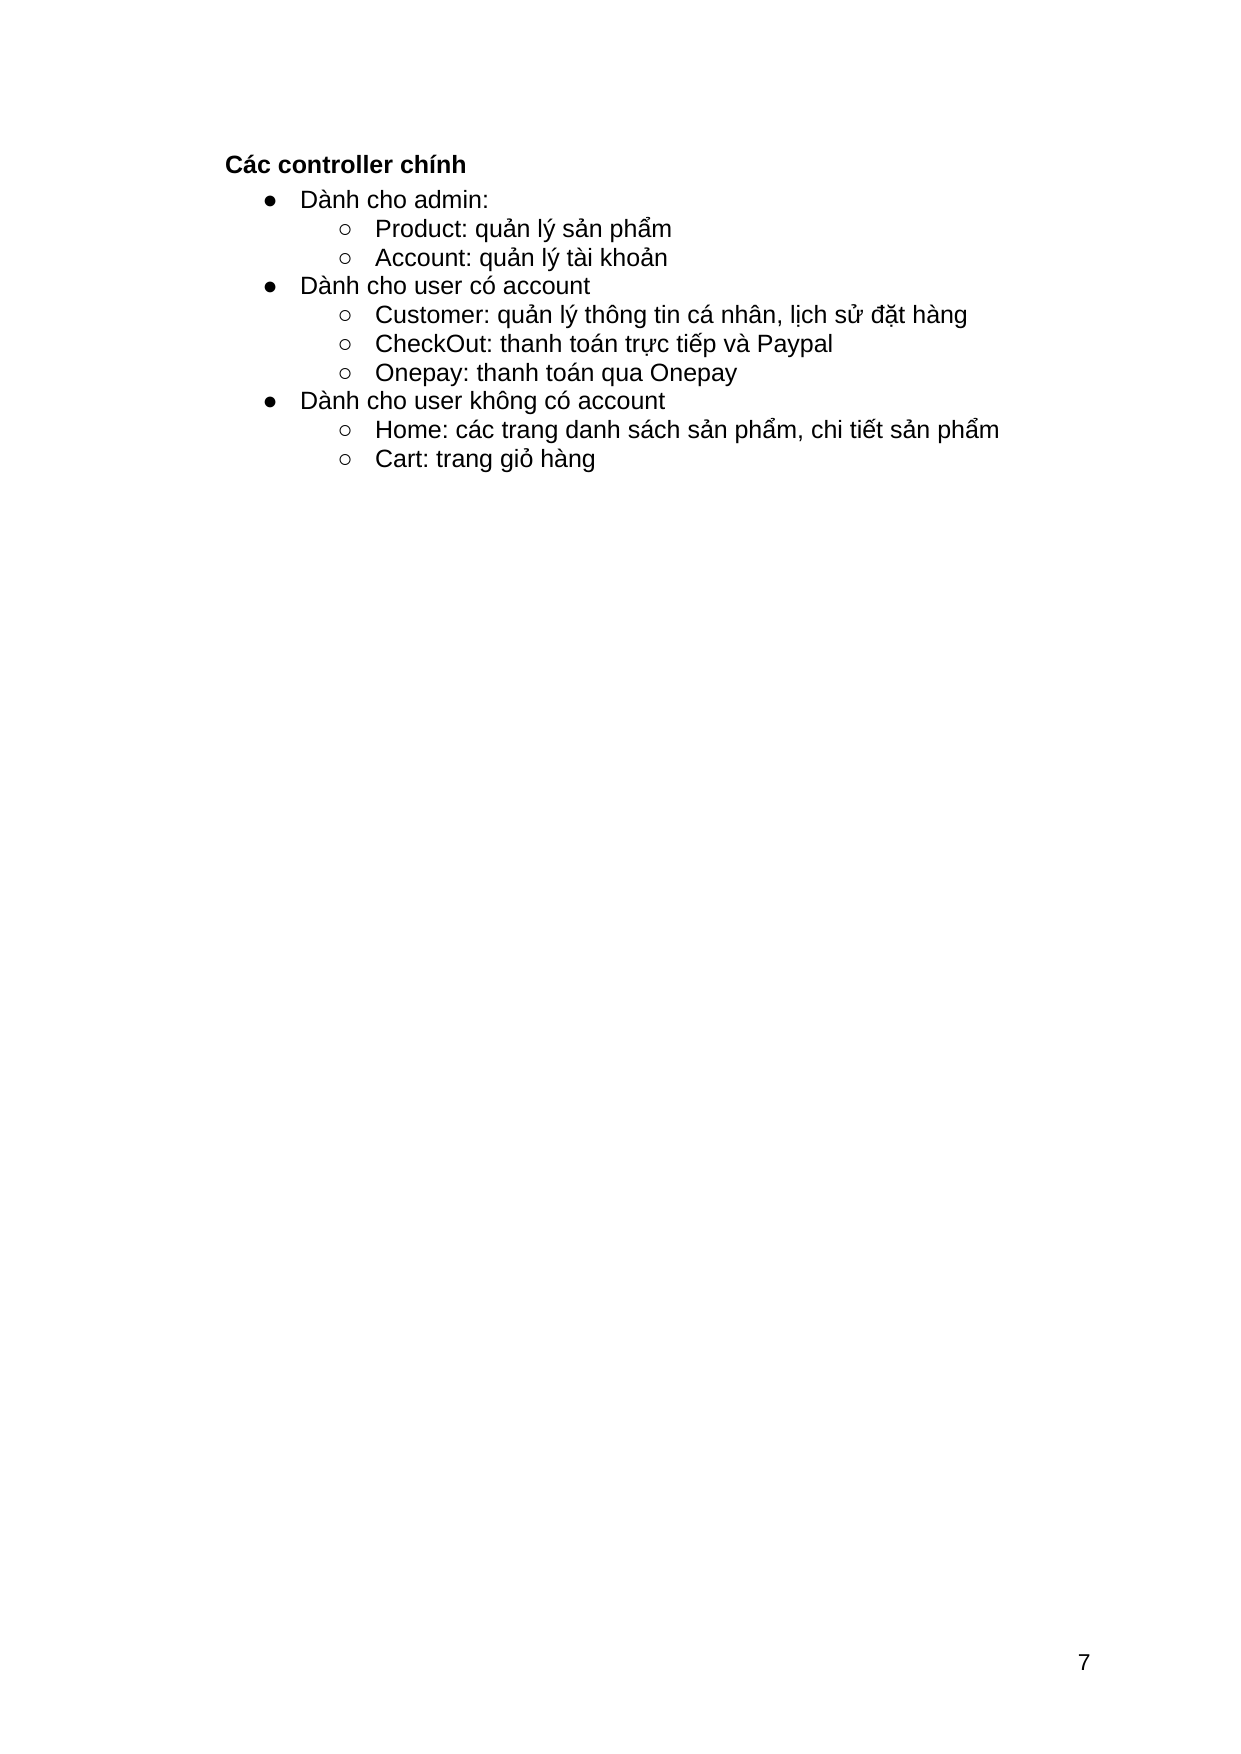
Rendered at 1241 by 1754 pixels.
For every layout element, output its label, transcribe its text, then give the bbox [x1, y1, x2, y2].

list Product: quản lý sản phẩm [337, 214, 1090, 242]
list Dành cho user có account [262, 271, 1090, 300]
list Dành cho user không có account [262, 386, 1090, 415]
list Account: quản lý tài khoản [337, 242, 1090, 271]
list Onepay: thanh toán qua Onepay [337, 357, 1090, 386]
text Các controller chính [150, 150, 1090, 179]
list CheckOut: thanh toán trực tiếp và Paypal [337, 329, 1090, 357]
list Home: các trang danh sách sản phẩm, chi tiết sản phẩm [337, 415, 1090, 444]
list Cart: trang giỏ hàng [337, 444, 1090, 472]
list Customer: quản lý thông tin cá nhân, lịch sử đặt hàng [337, 300, 1090, 329]
list Dành cho admin: [262, 185, 1090, 214]
